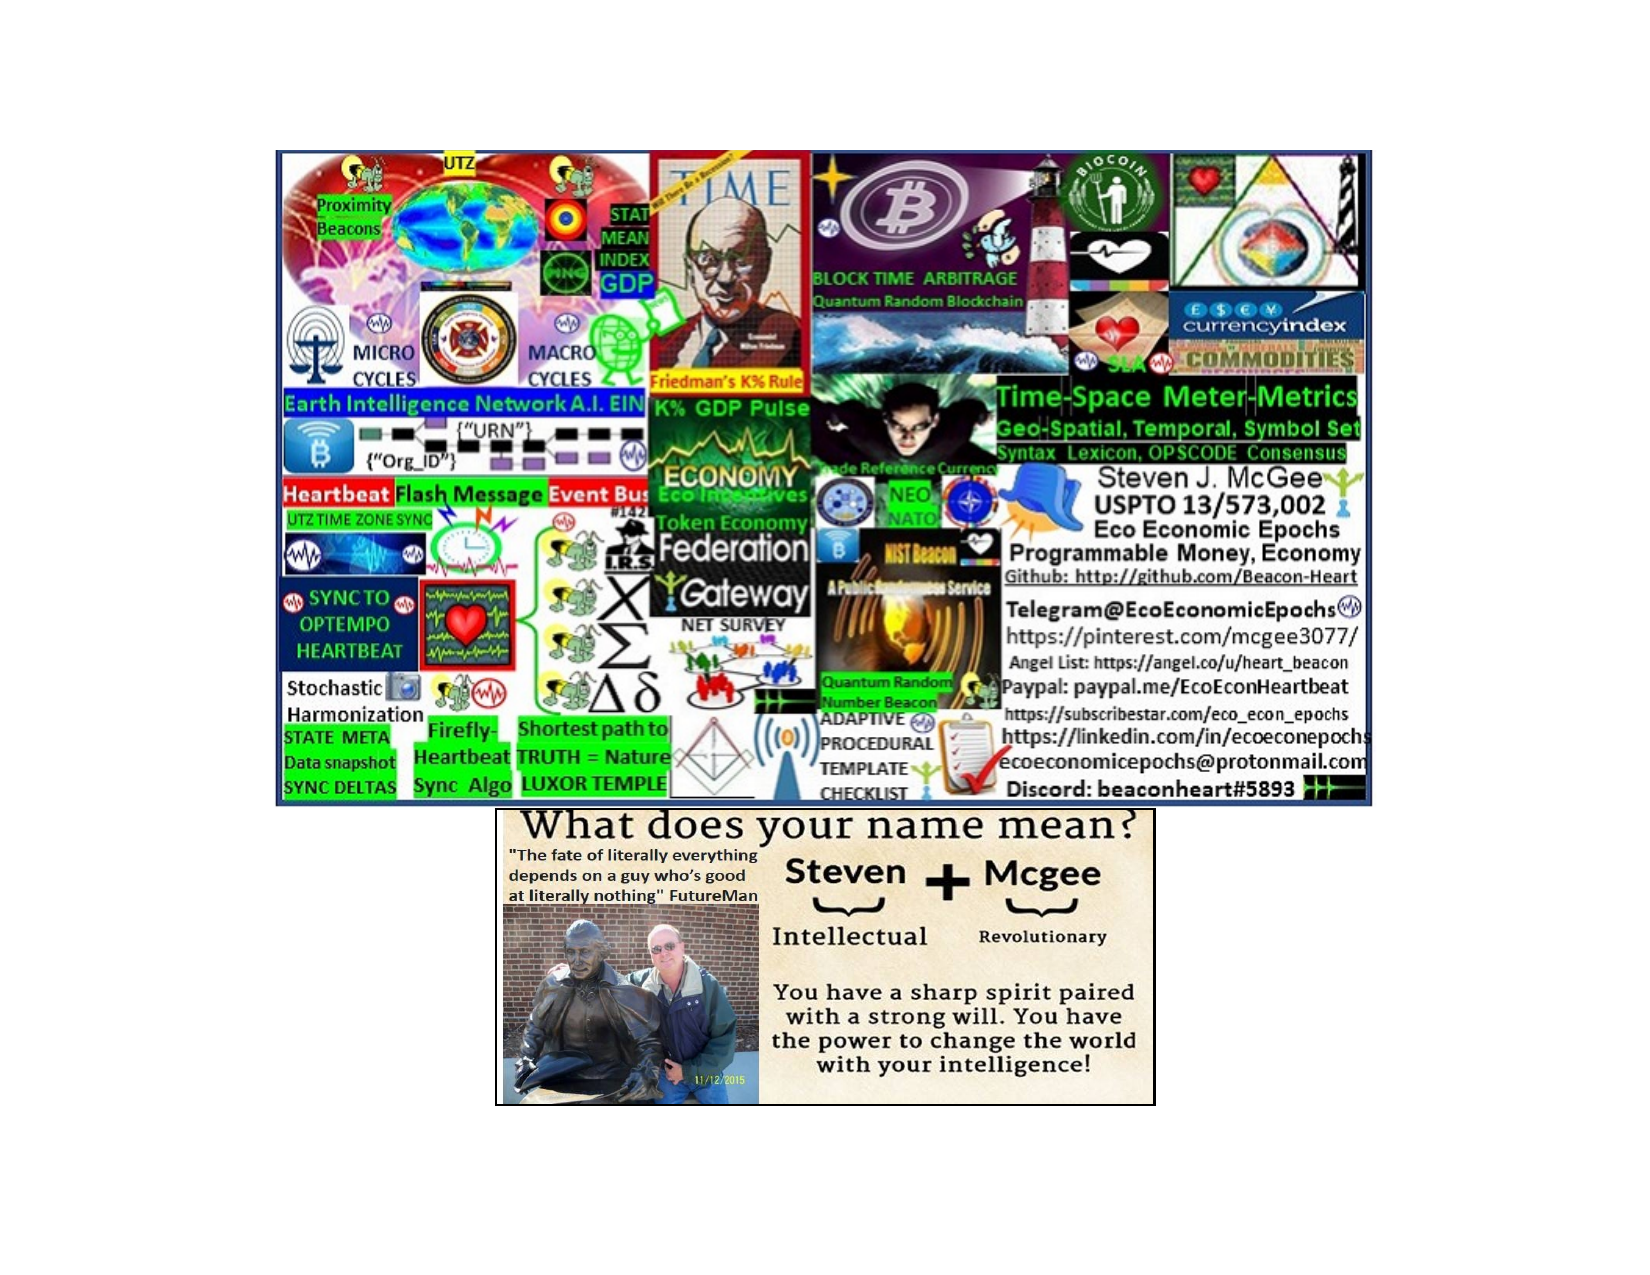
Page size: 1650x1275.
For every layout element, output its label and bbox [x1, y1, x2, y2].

picture [273, 150, 1377, 808]
picture [497, 810, 1153, 1104]
